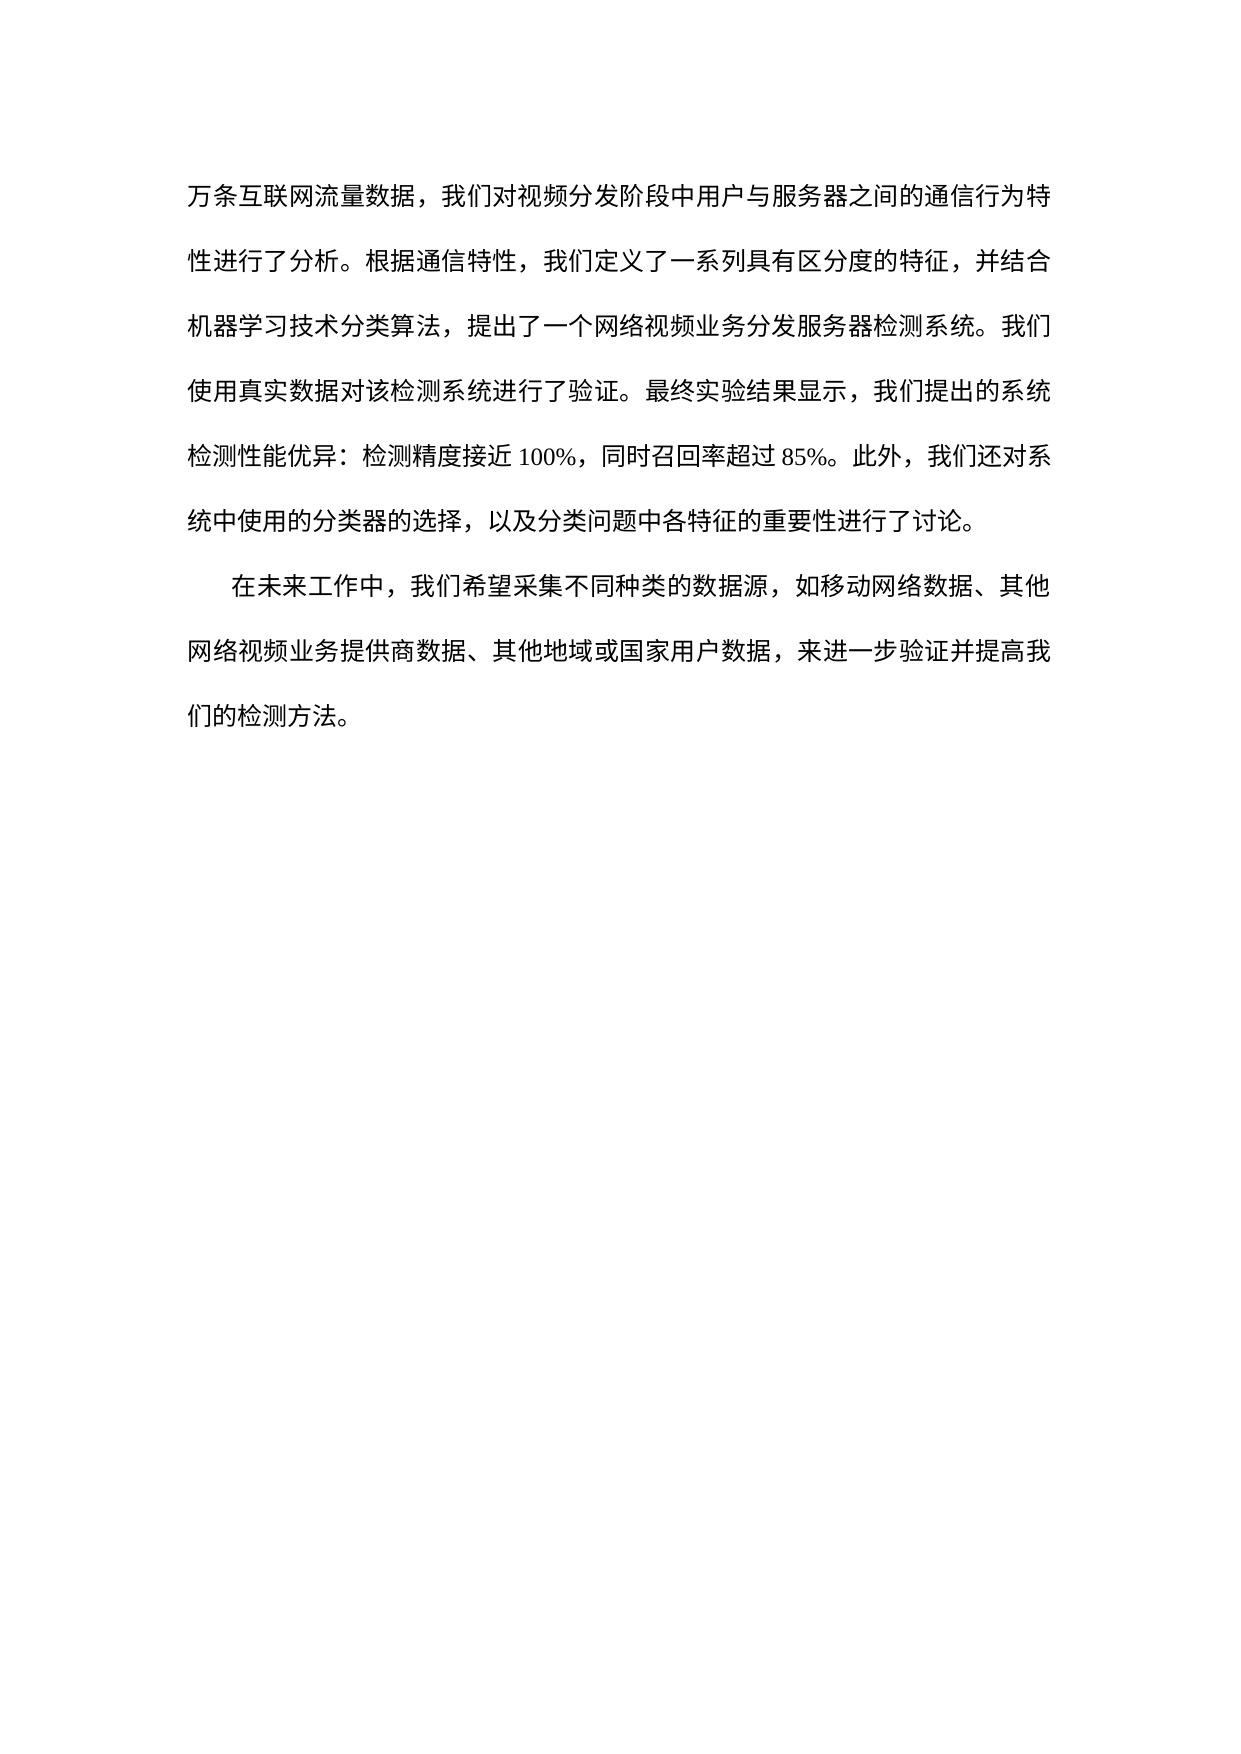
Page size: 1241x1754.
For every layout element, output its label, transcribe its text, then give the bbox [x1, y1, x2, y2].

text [187, 162, 1053, 552]
text 在未来工作中，我们希望采集不同种类的数据源，如移动网络数据、其他网络视频业务提供商数据、其他地域或国家用户数据，来进一步验证并提高我们的检测方法。 [187, 552, 1053, 747]
